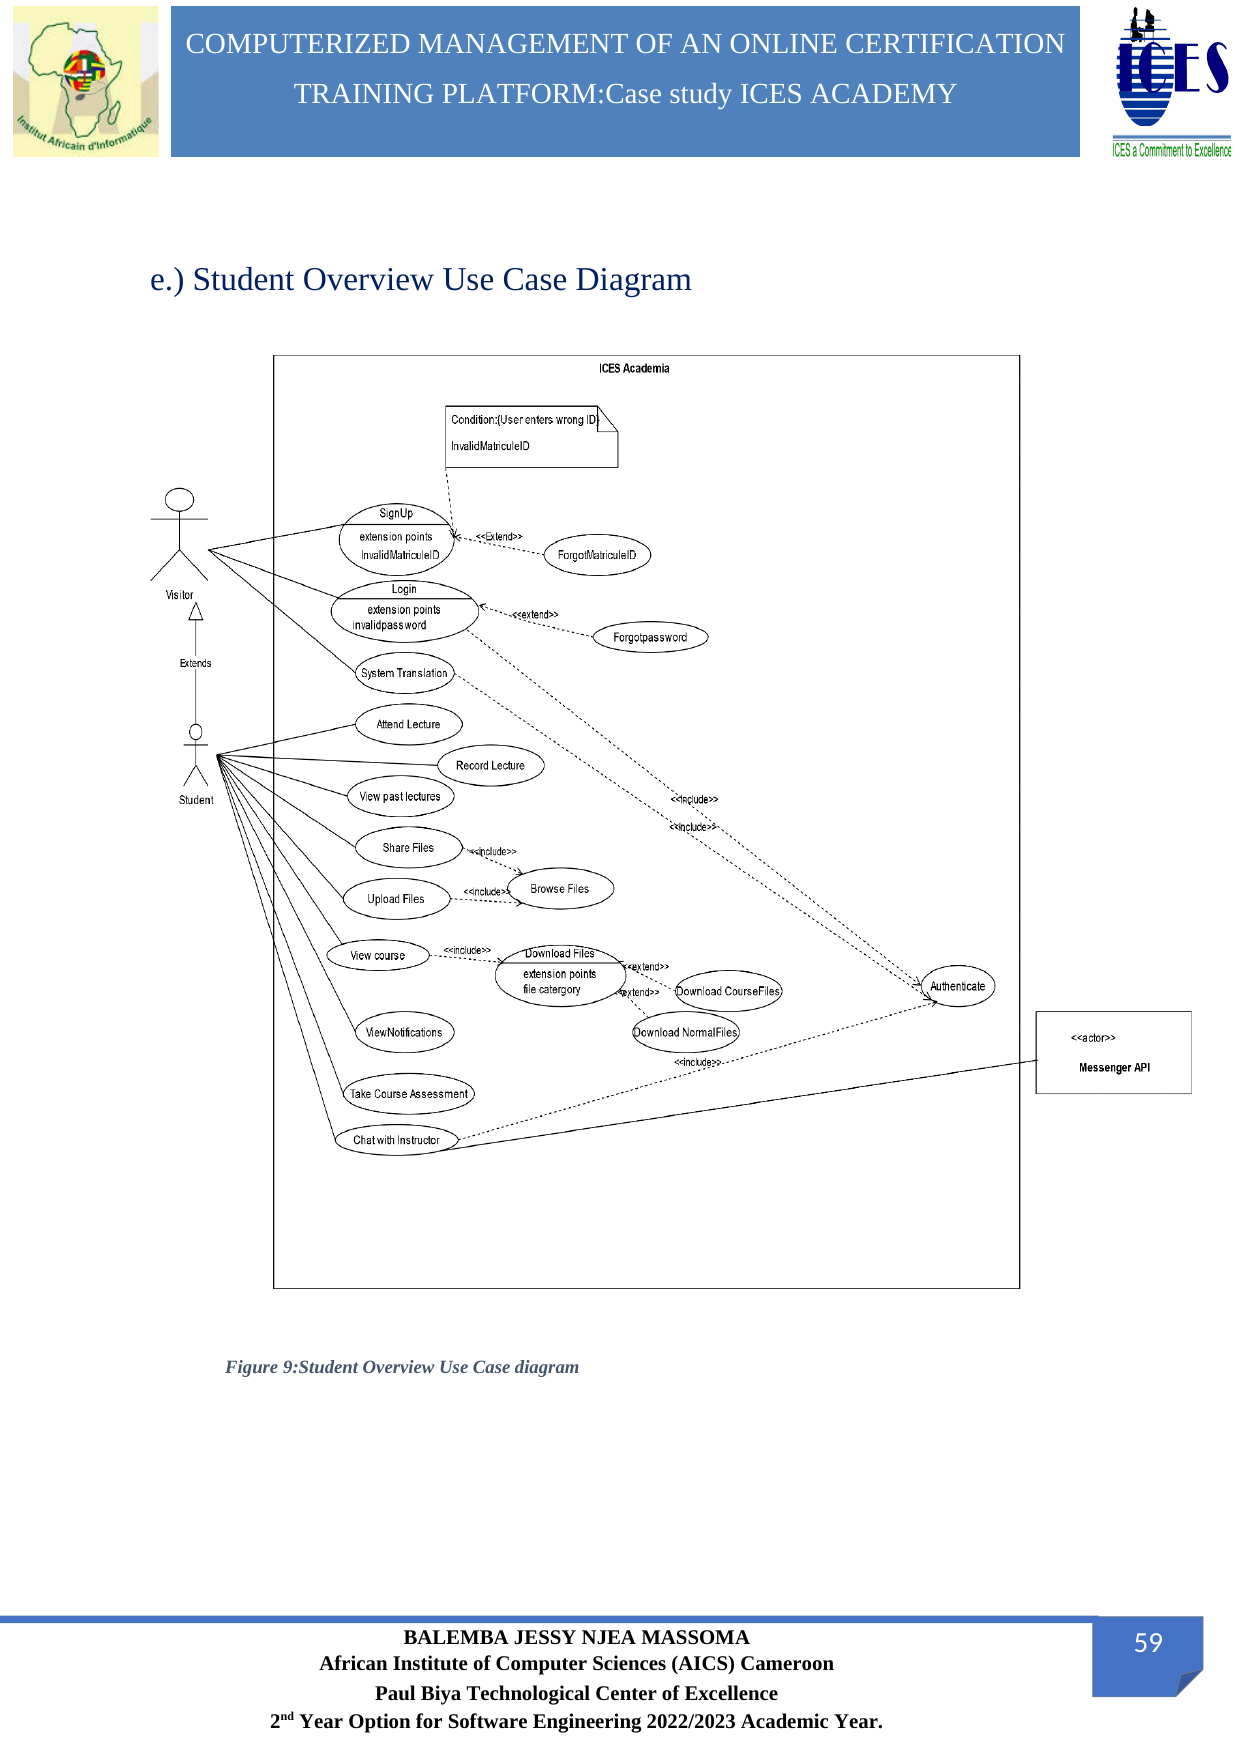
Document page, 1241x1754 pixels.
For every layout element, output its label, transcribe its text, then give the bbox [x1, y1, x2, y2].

text e.) Student Overview Use Case Diagram [150, 259, 1090, 297]
picture [13, 6, 159, 157]
picture [150, 355, 1192, 1289]
picture [1112, 6, 1232, 157]
